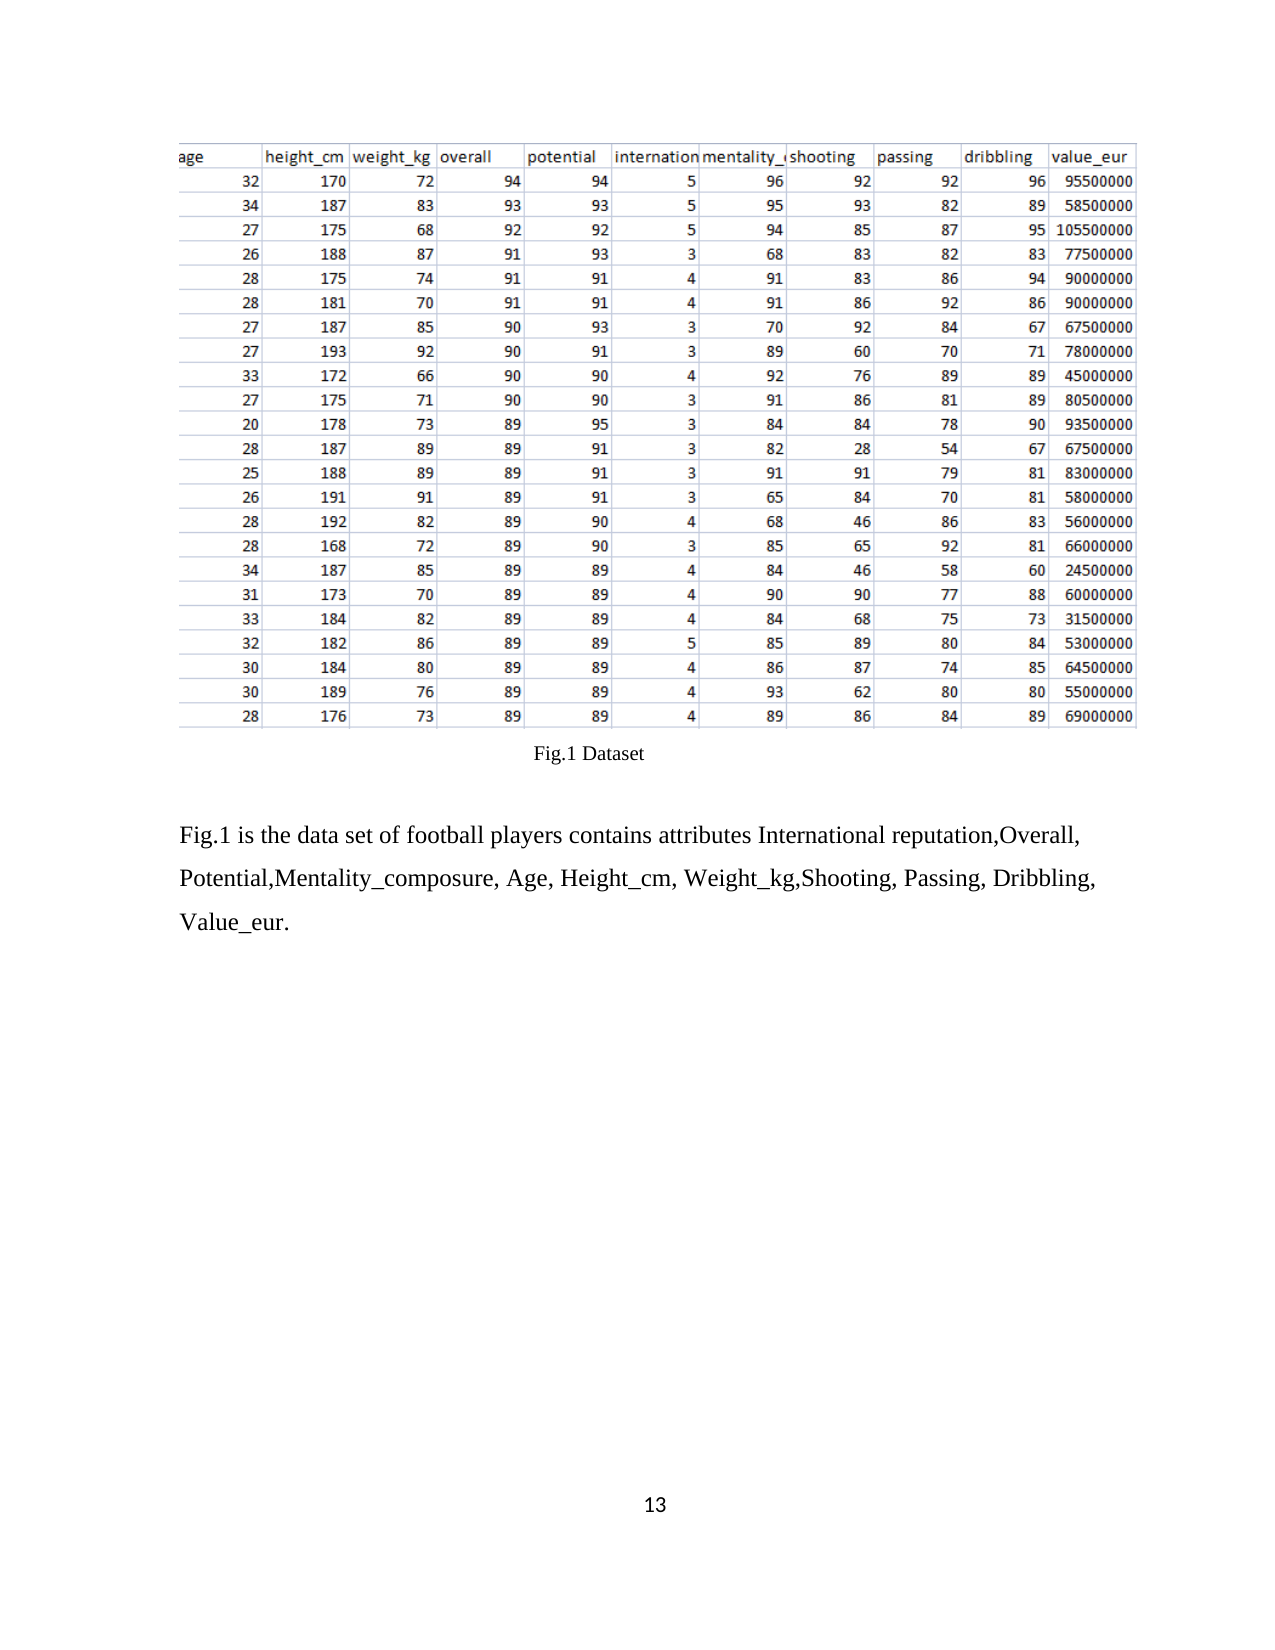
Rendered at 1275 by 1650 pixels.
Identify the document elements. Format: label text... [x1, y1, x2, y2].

picture [179, 143, 1138, 729]
list Fig.1 Dataset [179, 741, 1137, 765]
list Fig.1 is the data set of football players contains attributes International reputation,Overall, Potential,Mentality_composure, Age, Height_cm, Weight_kg,Shooting, Passing, Dribbling, Value_eur. [179, 820, 1137, 935]
